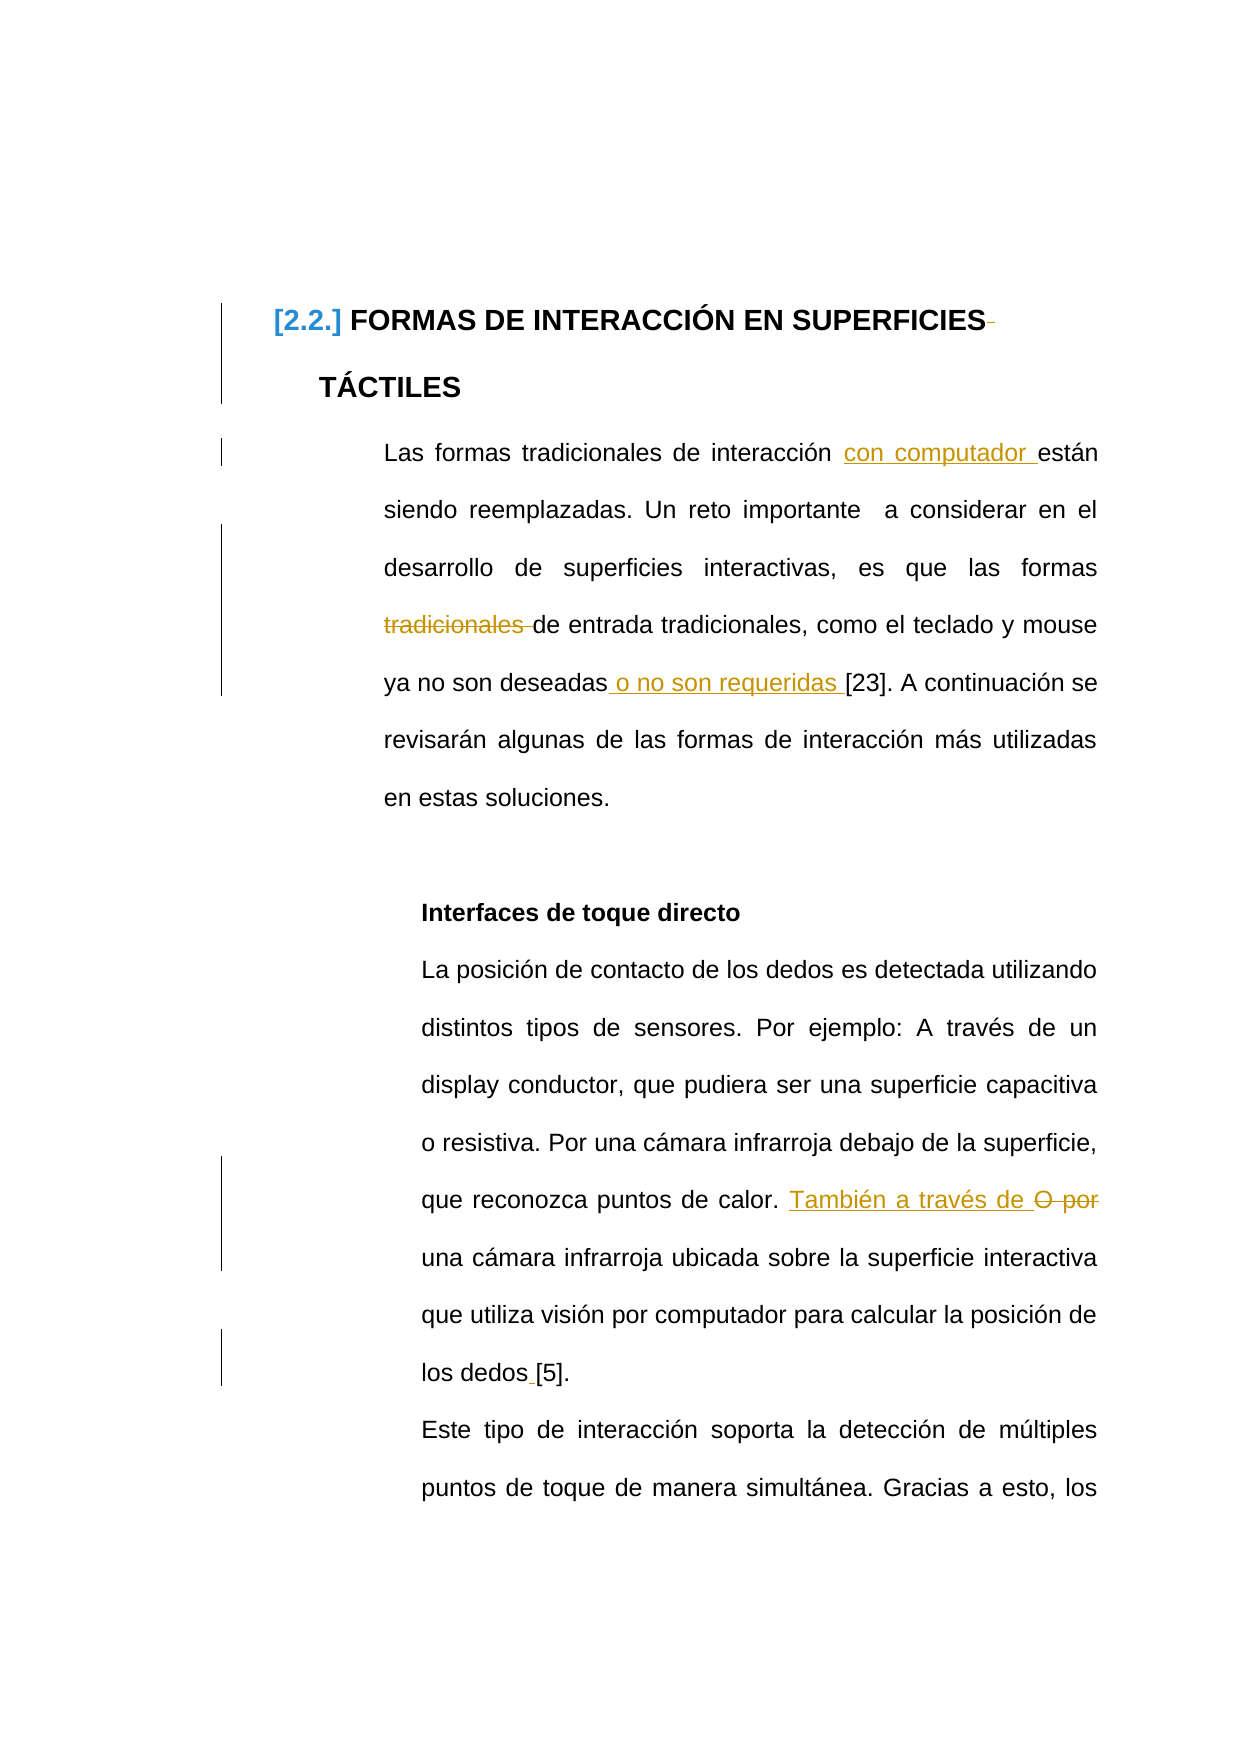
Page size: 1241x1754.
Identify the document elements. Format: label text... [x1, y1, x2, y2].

text Interfaces de toque directo [421, 897, 1098, 926]
text FORMAS DE INTERACCIÓN EN SUPERFICIESTÁCTILES [274, 303, 1098, 404]
text Las formas tradicionales de interacción están siendo reemplazadas. Un reto importante a considerar en el desarrollo de superficies interactivas, es que las formas de entrada tradicionales, como el teclado y mouse ya no son deseadas[23]. A continuación se revisarán algunas de las formas de interacción más utilizadas en estas soluciones. [384, 437, 1098, 811]
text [421, 1415, 1098, 1501]
text La posición de contacto de los dedos es detectada utilizando distintos tipos de sensores. Por ejemplo: A través de un display conductor, que pudiera ser una superficie capacitiva o resistiva. Por una cámara infrarroja debajo de la superficie, que reconozca puntos de calor. una cámara infrarroja ubicada sobre la superficie interactiva que utiliza visión por computador para calcular la posición de los dedos[5]. [421, 955, 1098, 1386]
